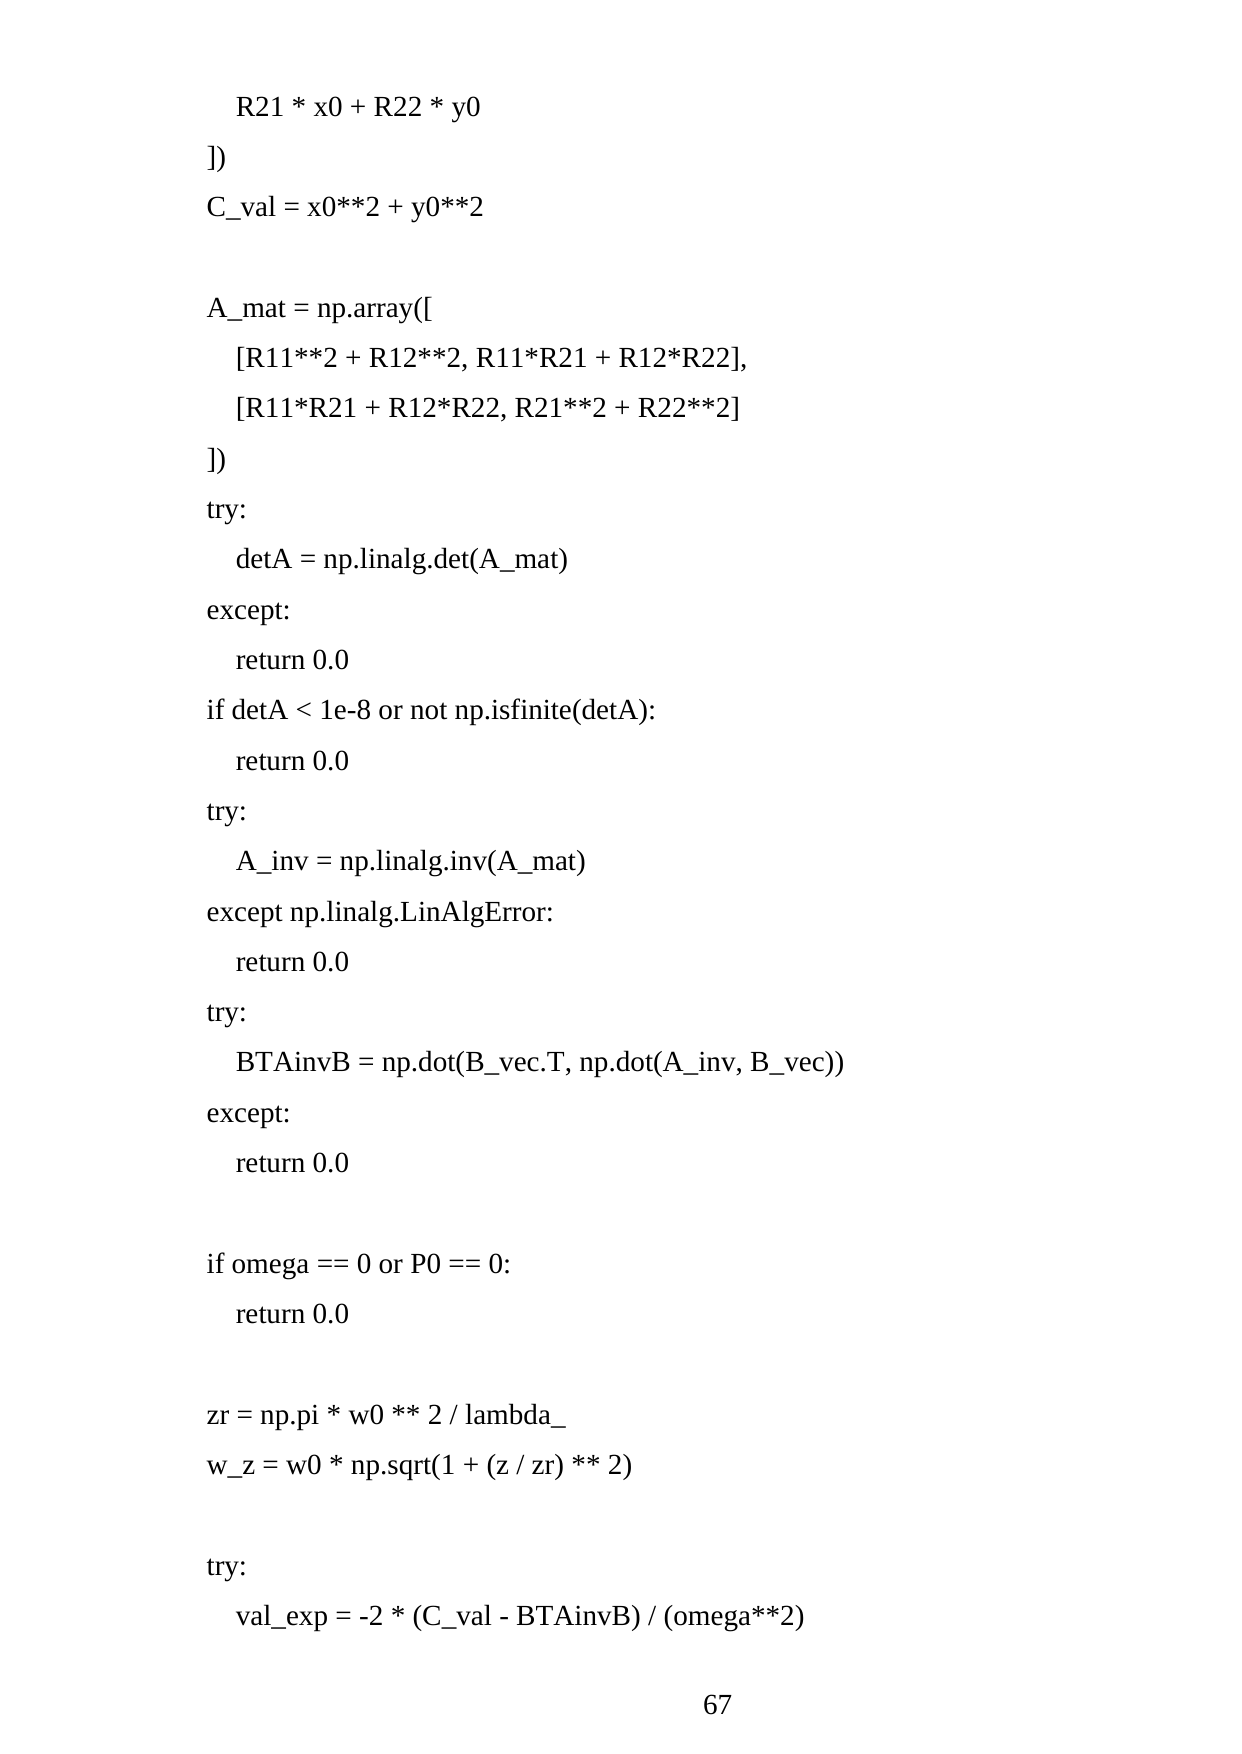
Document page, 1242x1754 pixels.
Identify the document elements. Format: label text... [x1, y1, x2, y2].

text return 0.0 [177, 1145, 1183, 1179]
text w_z = w0 * np.sqrt(1 + (z / zr) ** 2) [177, 1447, 1183, 1481]
text return 0.0 [177, 1296, 1183, 1330]
text [R11**2 + R12**2, R11*R21 + R12*R22], [177, 340, 1183, 374]
text except: [177, 1095, 1183, 1128]
text if omega == 0 or P0 == 0: [177, 1246, 1183, 1279]
text return 0.0 [177, 743, 1183, 776]
text ]) [177, 441, 1183, 474]
text try: [177, 793, 1183, 827]
text BTAinvB = np.dot(B_vec.T, np.dot(A_inv, B_vec)) [177, 1044, 1183, 1078]
text try: [177, 1548, 1183, 1581]
text try: [177, 994, 1183, 1028]
text zr = np.pi * w0 ** 2 / lambda_ [177, 1397, 1183, 1430]
text val_exp = -2 * (C_val - BTAinvB) / (omega**2) [177, 1598, 1183, 1632]
text [R11*R21 + R12*R22, R21**2 + R22**2] [177, 391, 1183, 424]
text detA = np.linalg.det(A_mat) [177, 541, 1183, 575]
text ]) [177, 139, 1183, 172]
text except: [177, 592, 1183, 625]
text return 0.0 [177, 642, 1183, 676]
text C_val = x0**2 + y0**2 [177, 189, 1183, 223]
text return 0.0 [177, 944, 1183, 977]
text try: [177, 491, 1183, 525]
text R21 * x0 + R22 * y0 [177, 89, 1183, 122]
text A_inv = np.linalg.inv(A_mat) [177, 843, 1183, 877]
text A_mat = np.array([ [177, 290, 1183, 323]
text if detA < 1e-8 or not np.isfinite(detA): [177, 692, 1183, 726]
text except np.linalg.LinAlgError: [177, 894, 1183, 927]
